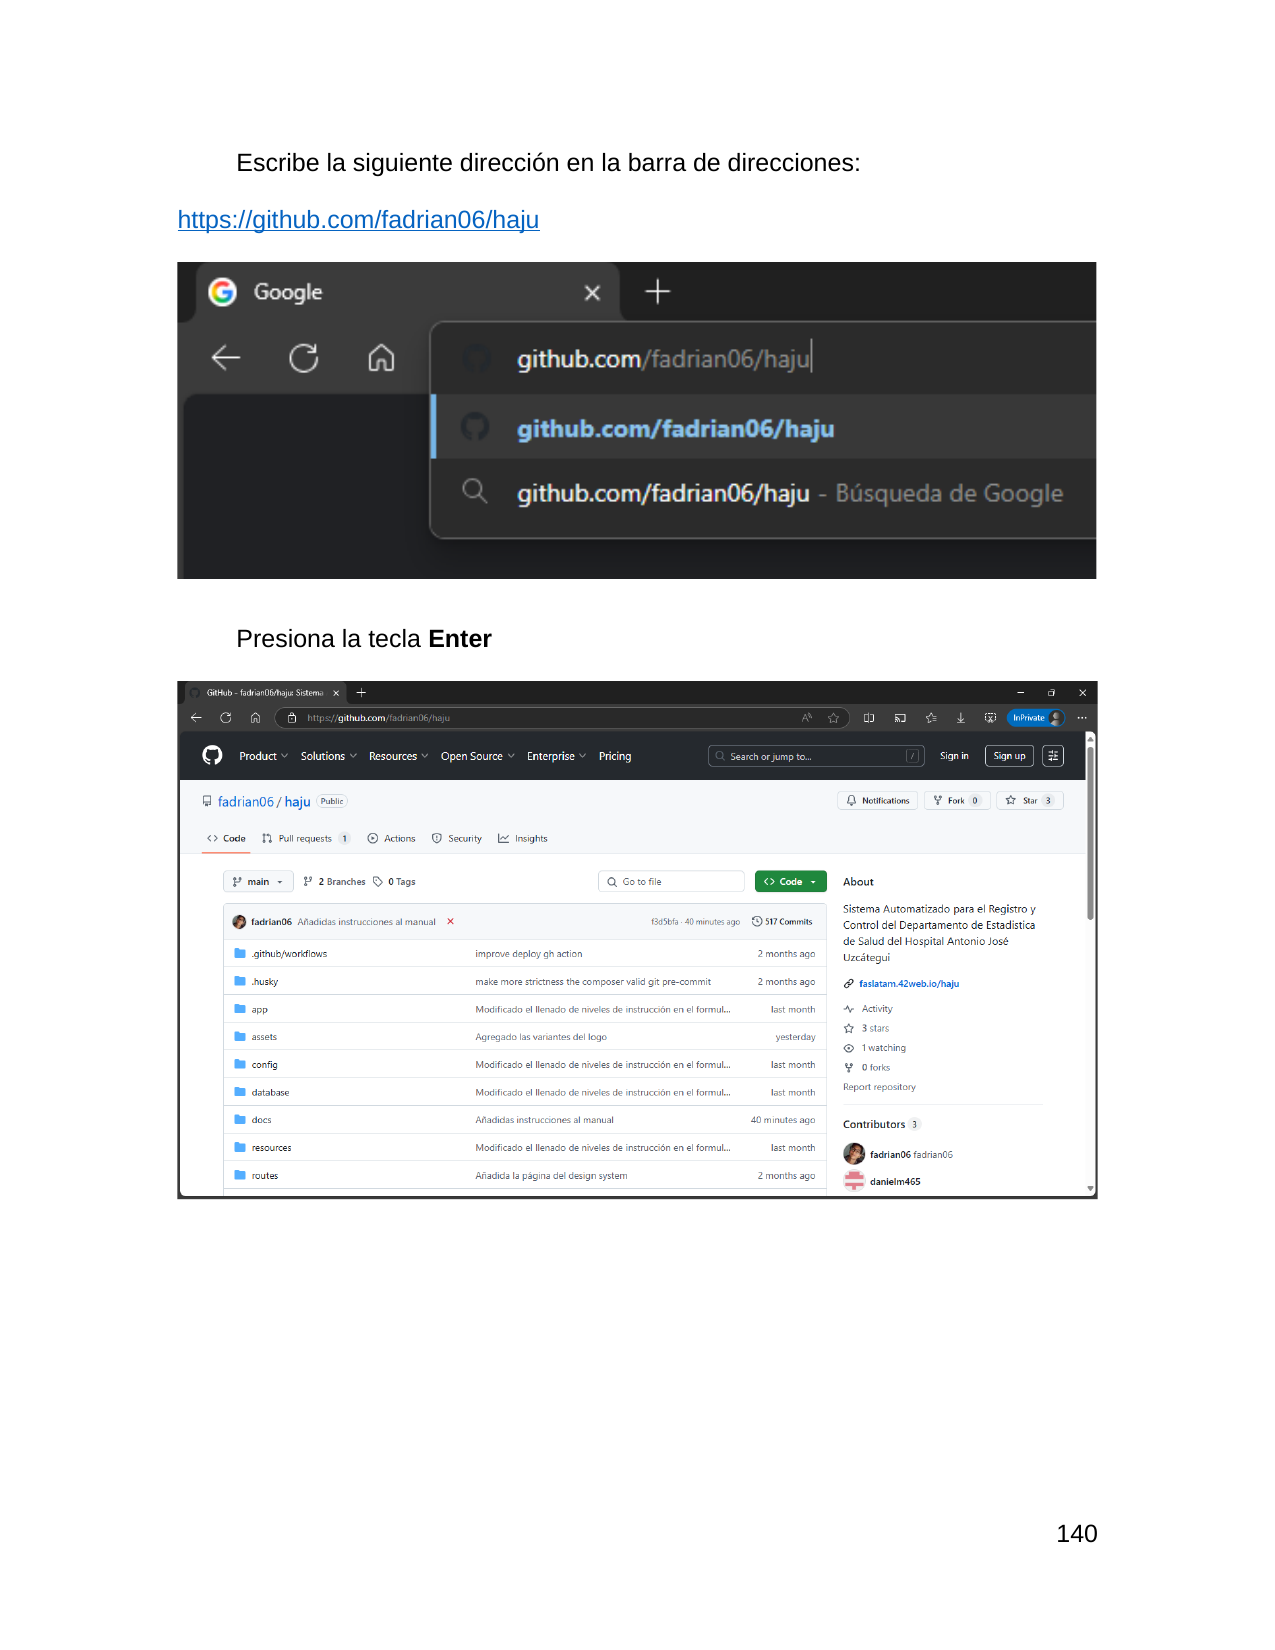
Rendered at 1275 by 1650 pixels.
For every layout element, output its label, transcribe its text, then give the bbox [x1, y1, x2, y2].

text Presiona la tecla Enter [177, 624, 1098, 681]
picture [177, 681, 1098, 1200]
picture [177, 262, 1097, 579]
